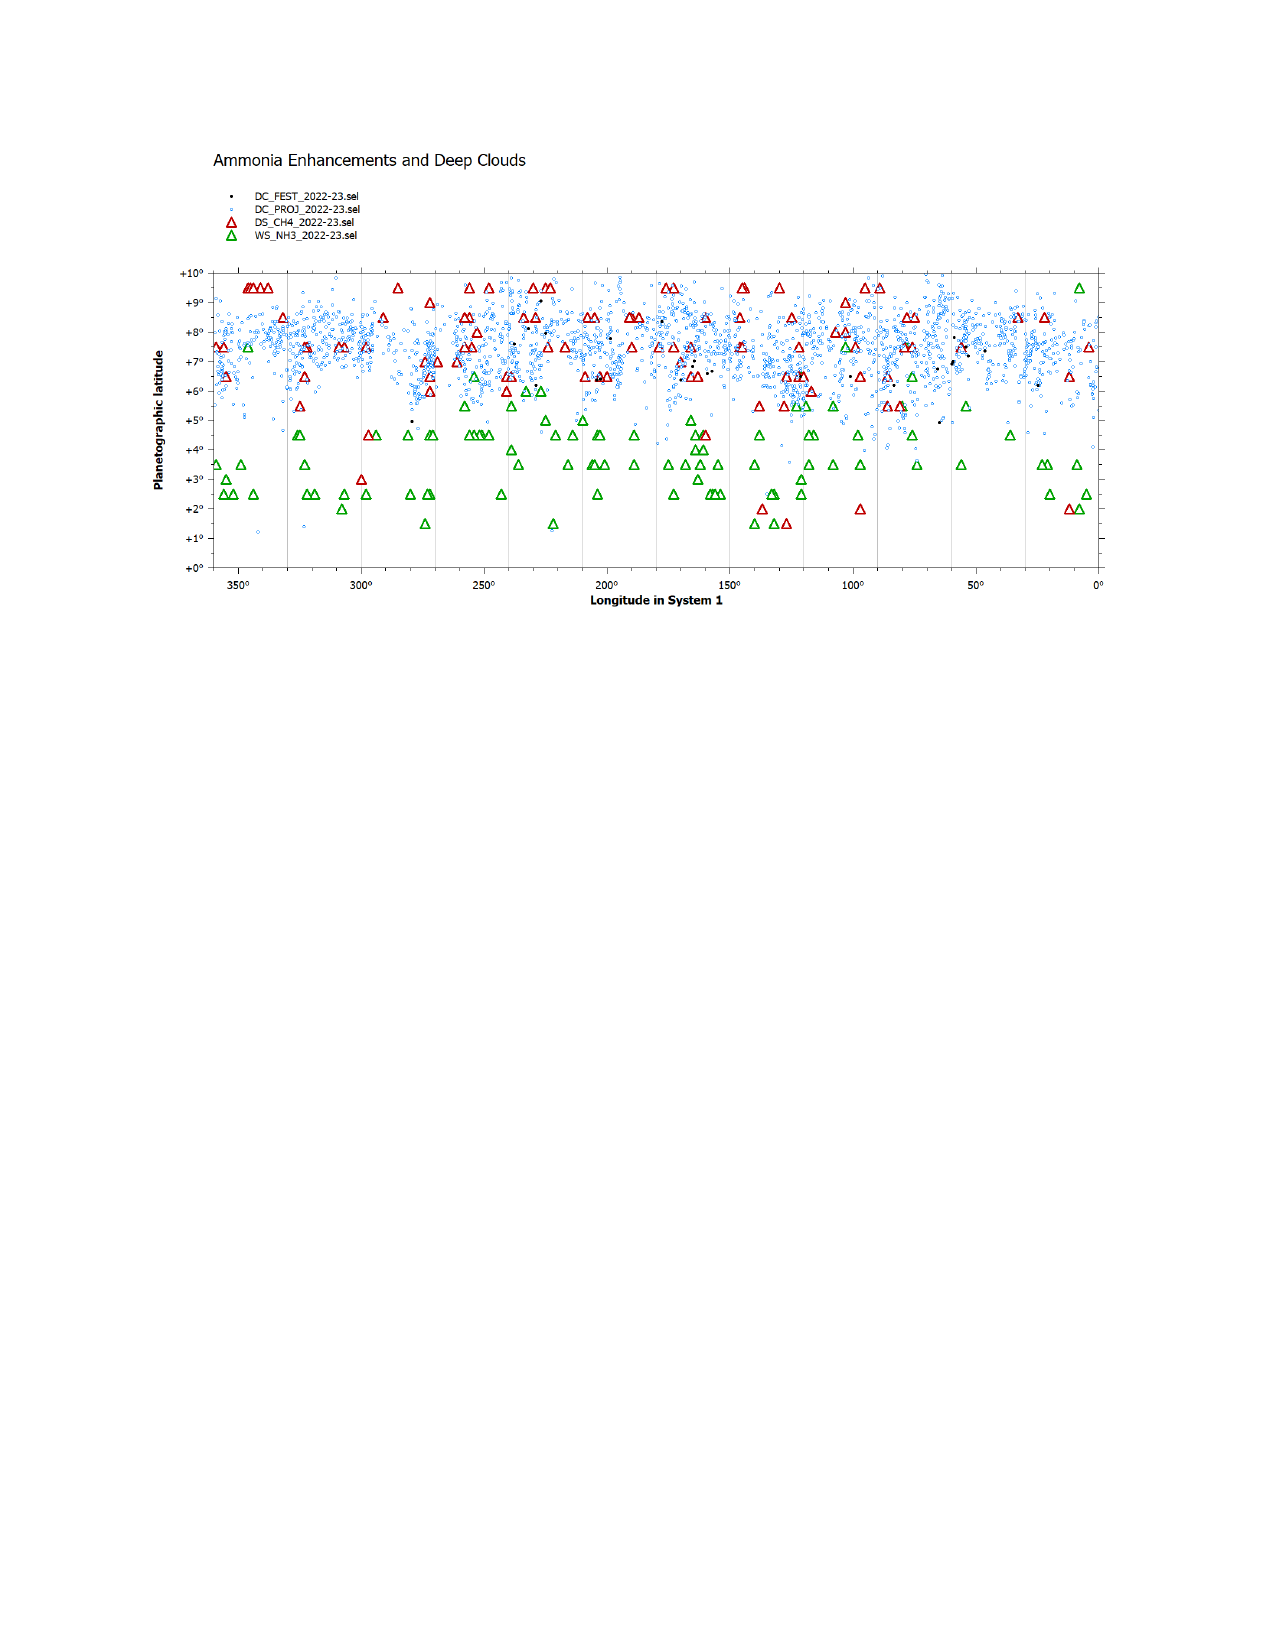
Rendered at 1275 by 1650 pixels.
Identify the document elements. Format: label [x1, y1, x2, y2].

picture [150, 150, 1125, 607]
